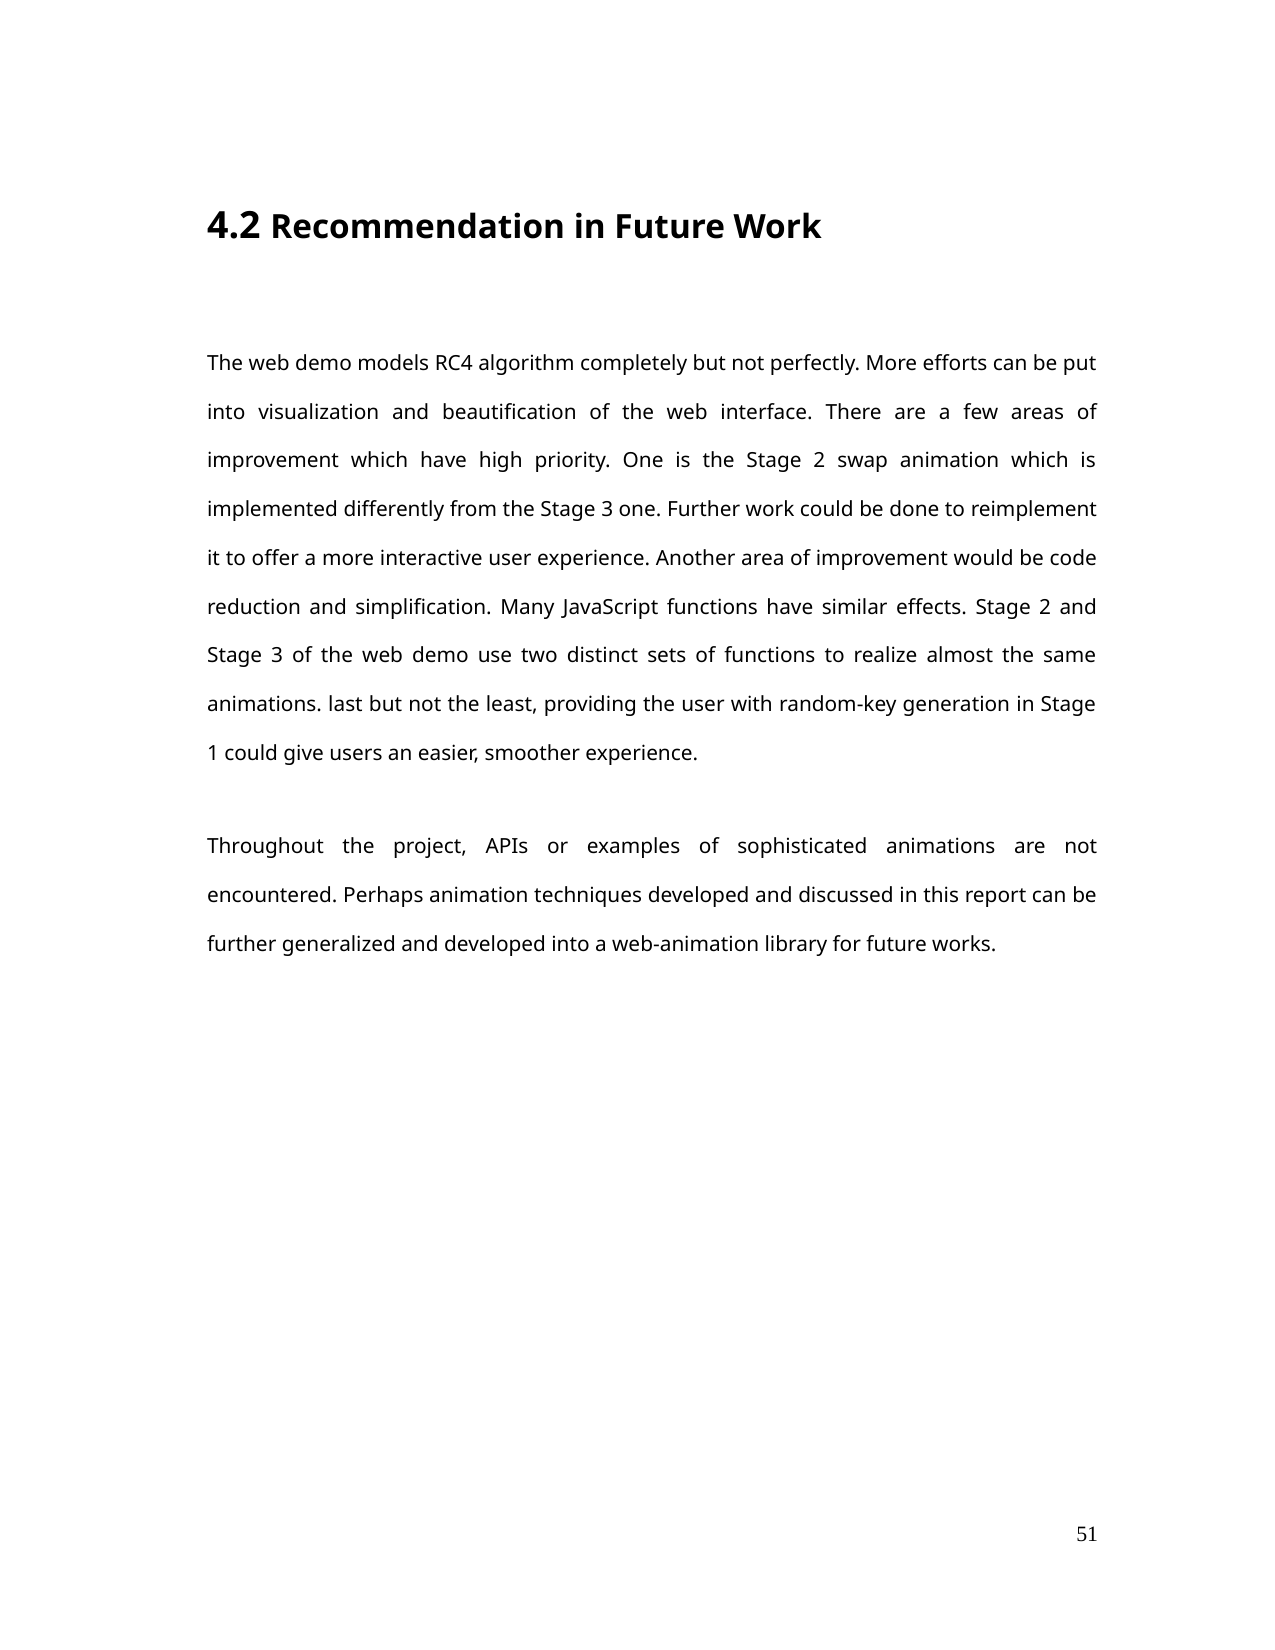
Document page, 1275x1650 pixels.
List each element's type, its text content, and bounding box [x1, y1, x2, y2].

text Throughout the project, APIs or examples of sophisticated animations are not encountered. Perhaps animation techniques developed and discussed in this report can be further generalized and developed into a web-animation library for future works. [207, 829, 1098, 959]
subtitle 4.2 Recommendation in Future Work [207, 191, 1098, 256]
text The web demo models RC4 algorithm completely but not perfectly. More efforts can be put into visualization and beautification of the web interface. There are a few areas of improvement which have high priority. One is the Stage 2 swap animation which is implemented differently from the Stage 3 one. Further work could be done to reimplement it to offer a more interactive user experience. Another area of improvement would be code reduction and simplification. Many JavaScript functions have similar effects. Stage 2 and Stage 3 of the web demo use two distinct sets of functions to realize almost the same animations. last but not the least, providing the user with random-key generation in Stage 1 could give users an easier, smoother experience. [207, 346, 1098, 768]
